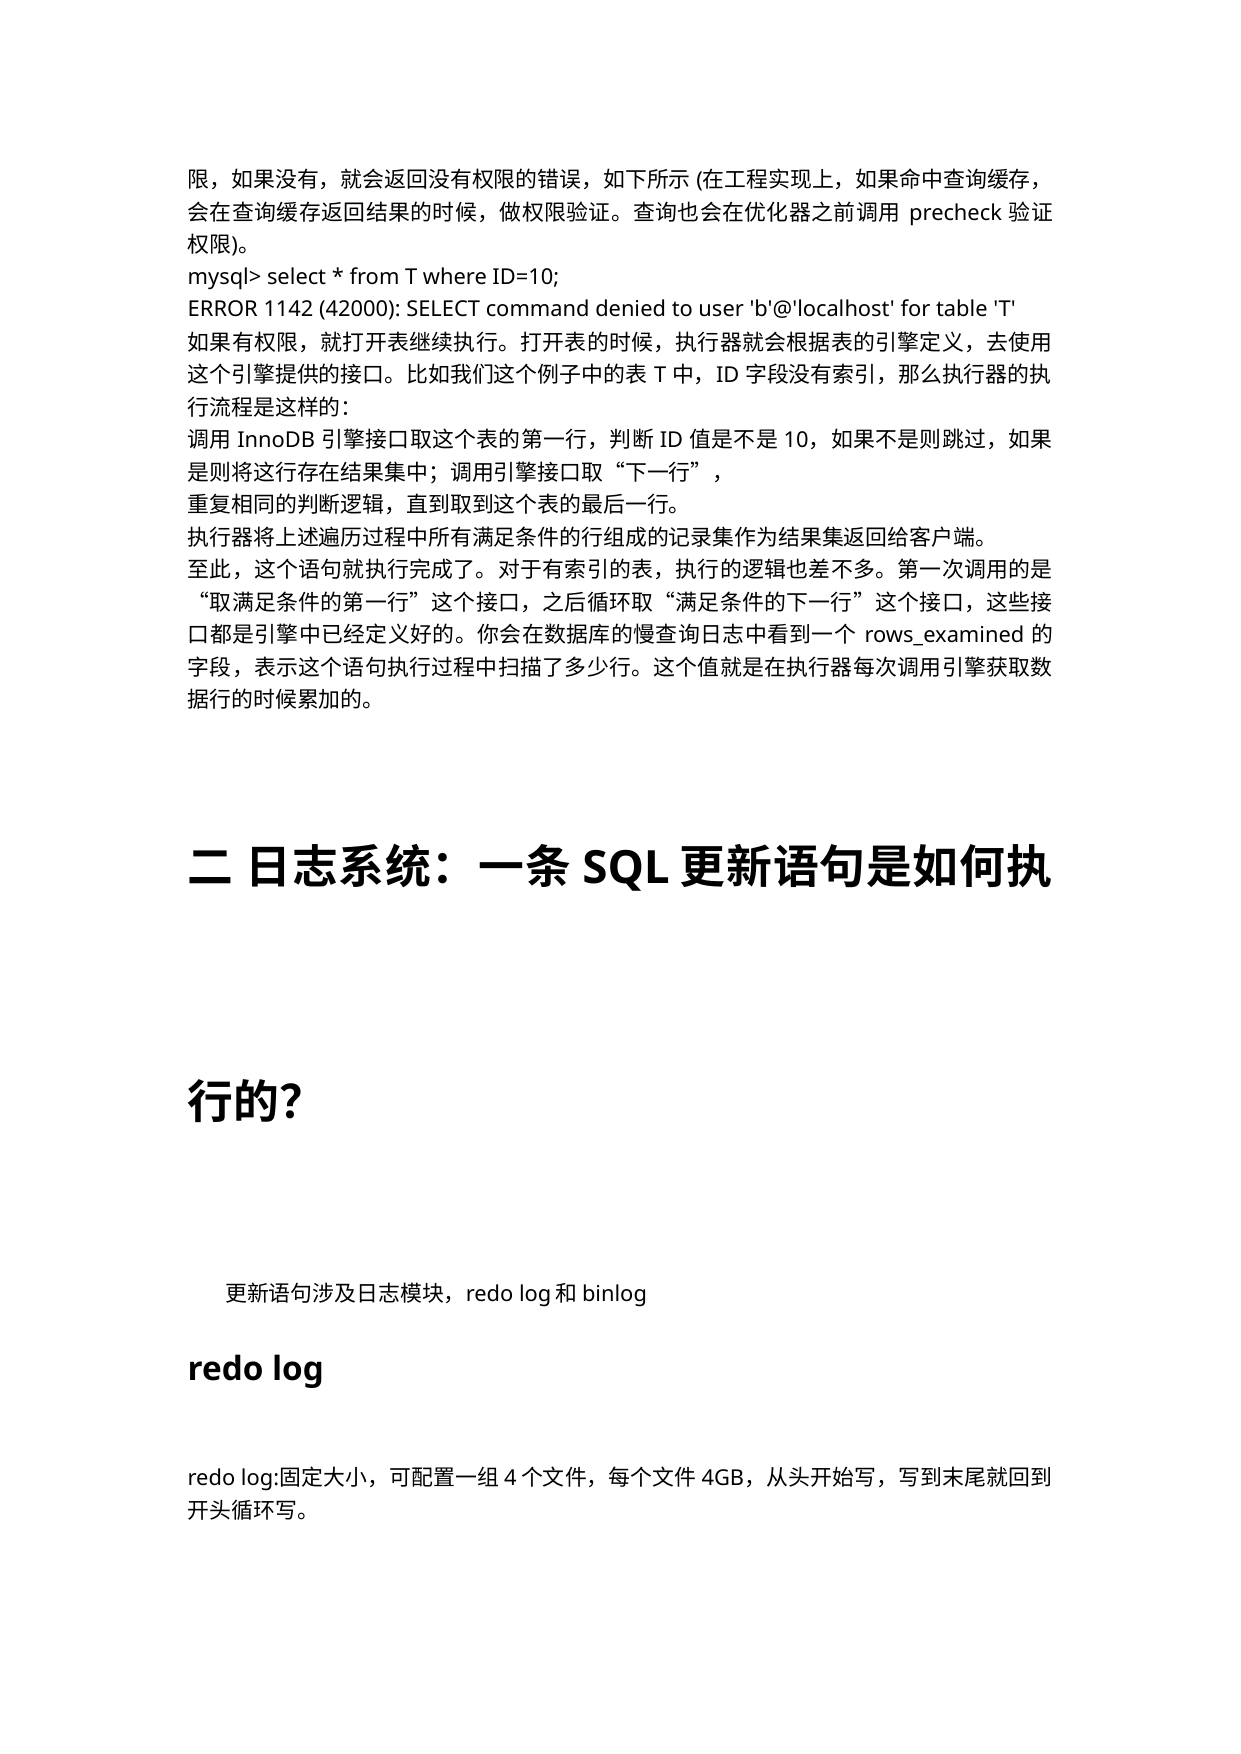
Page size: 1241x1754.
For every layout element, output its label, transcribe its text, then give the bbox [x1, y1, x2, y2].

text 至此，这个语句就执行完成了。对于有索引的表，执行的逻辑也差不多。第一次调用的是“取满足条件的第一行”这个接口，之后循环取“满足条件的下一行”这个接口，这些接口都是引擎中已经定义好的。你会在数据库的慢查询日志中看到一个 rows_examined 的字段，表示这个语句执行过程中扫描了多少行。这个值就是在执行器每次调用引擎获取数据行的时候累加的。 [187, 552, 1053, 714]
subtitle 二 日志系统：一条SQL更新语句是如何执行的？ [187, 815, 1053, 1147]
text ERROR 1142 (42000): SELECT command denied to user 'b'@'localhost' for table 'T' [187, 292, 1053, 324]
subtitle redo log [187, 1335, 1053, 1400]
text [187, 162, 1053, 259]
text mysql> select * from T where ID=10; [187, 259, 1053, 292]
text 如果有权限，就打开表继续执行。打开表的时候，执行器就会根据表的引擎定义，去使用这个引擎提供的接口。比如我们这个例子中的表 T 中，ID 字段没有索引，那么执行器的执行流程是这样的： [187, 324, 1053, 422]
text 执行器将上述遍历过程中所有满足条件的行组成的记录集作为结果集返回给客户端。 [187, 519, 1053, 552]
text 调用 InnoDB 引擎接口取这个表的第一行，判断 ID 值是不是 10，如果不是则跳过，如果是则将这行存在结果集中；调用引擎接口取“下一行”， [187, 422, 1053, 487]
text redo log:固定大小，可配置一组4个文件，每个文件4GB，从头开始写，写到末尾就回到开头循环写。 [187, 1460, 1053, 1525]
text 重复相同的判断逻辑，直到取到这个表的最后一行。 [187, 487, 1053, 519]
list 更新语句涉及日志模块，redo log和binlog [225, 1275, 1053, 1308]
